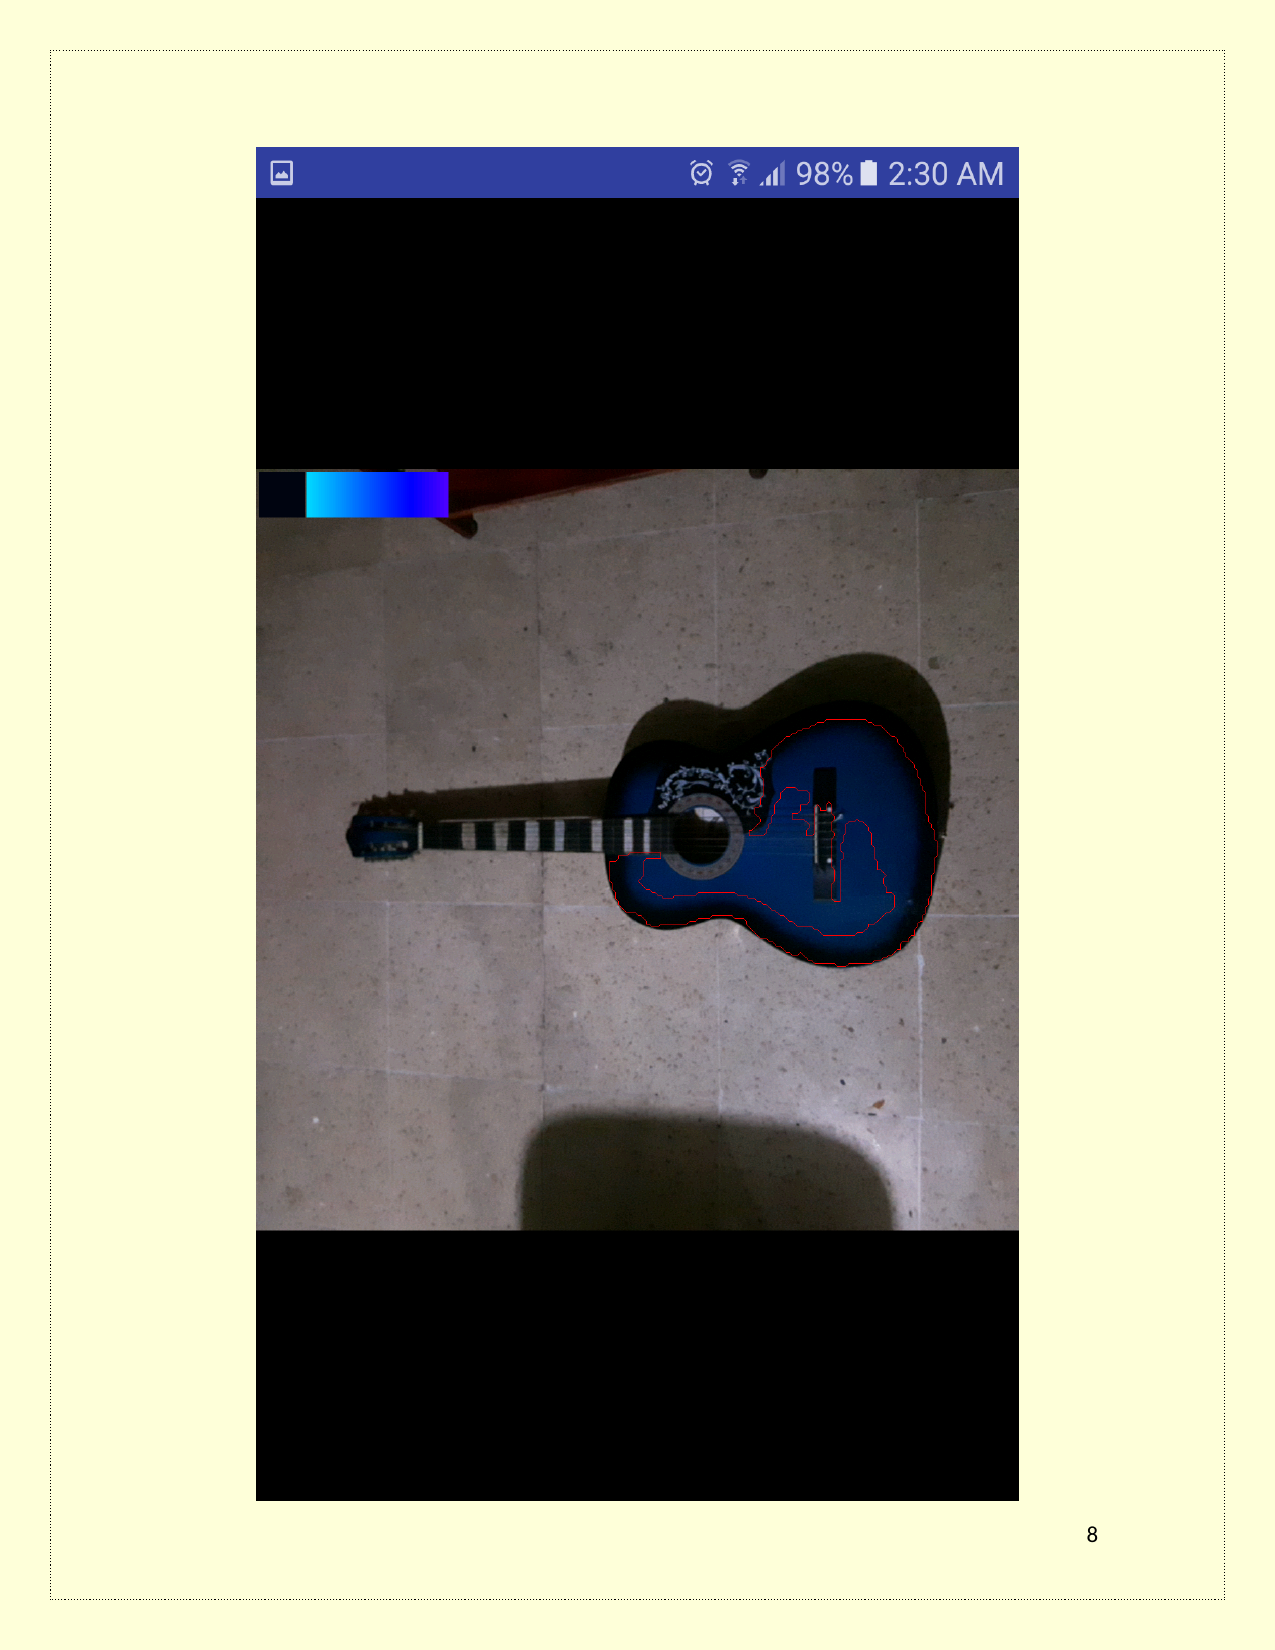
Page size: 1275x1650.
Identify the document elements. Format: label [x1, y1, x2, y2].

picture [256, 147, 1019, 1501]
